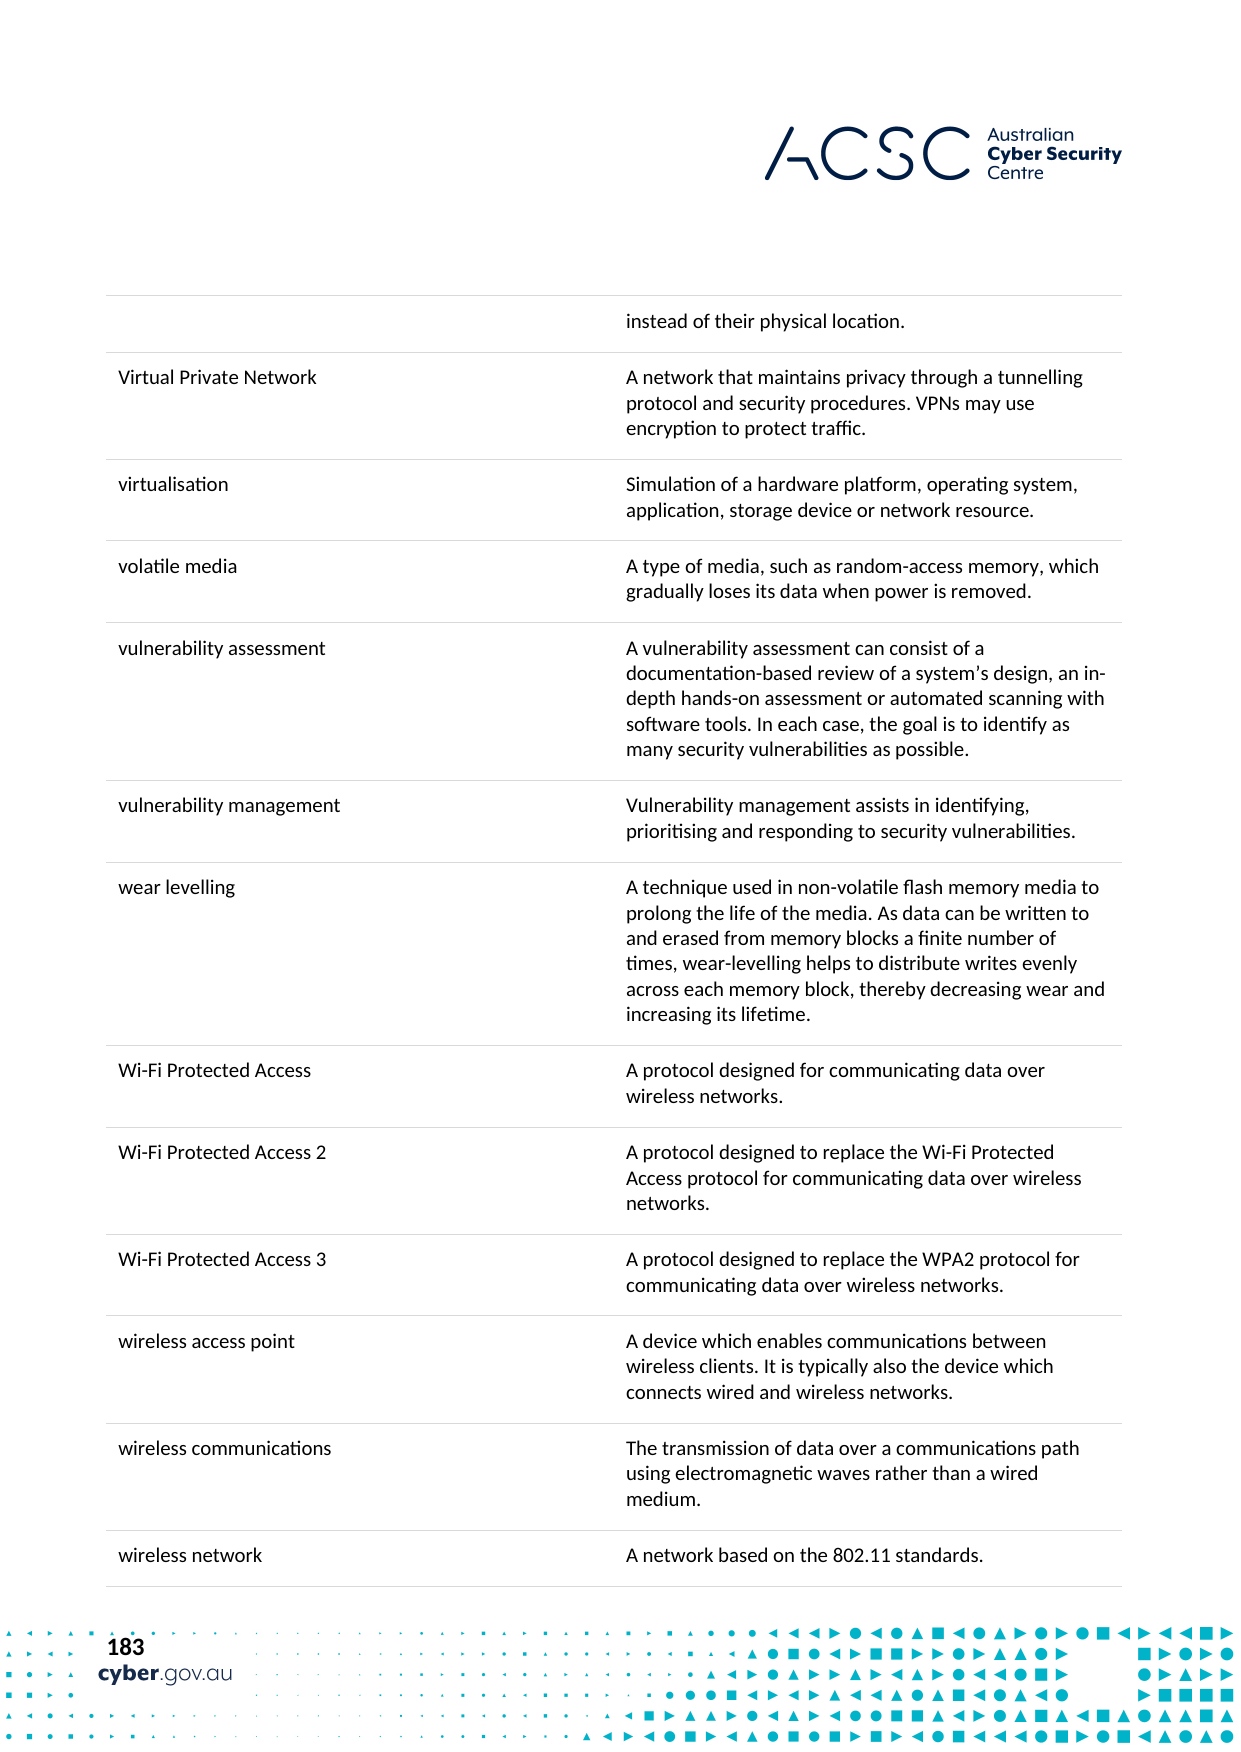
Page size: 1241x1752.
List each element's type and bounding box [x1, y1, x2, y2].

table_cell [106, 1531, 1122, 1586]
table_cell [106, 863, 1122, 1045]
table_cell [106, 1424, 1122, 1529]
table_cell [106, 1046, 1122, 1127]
picture [0, 1624, 1237, 1747]
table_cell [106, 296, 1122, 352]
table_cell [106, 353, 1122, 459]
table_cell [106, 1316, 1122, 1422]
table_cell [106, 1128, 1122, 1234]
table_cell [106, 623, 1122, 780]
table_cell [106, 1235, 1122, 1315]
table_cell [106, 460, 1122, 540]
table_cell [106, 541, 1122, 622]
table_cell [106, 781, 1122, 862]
picture [0, 0, 1240, 317]
